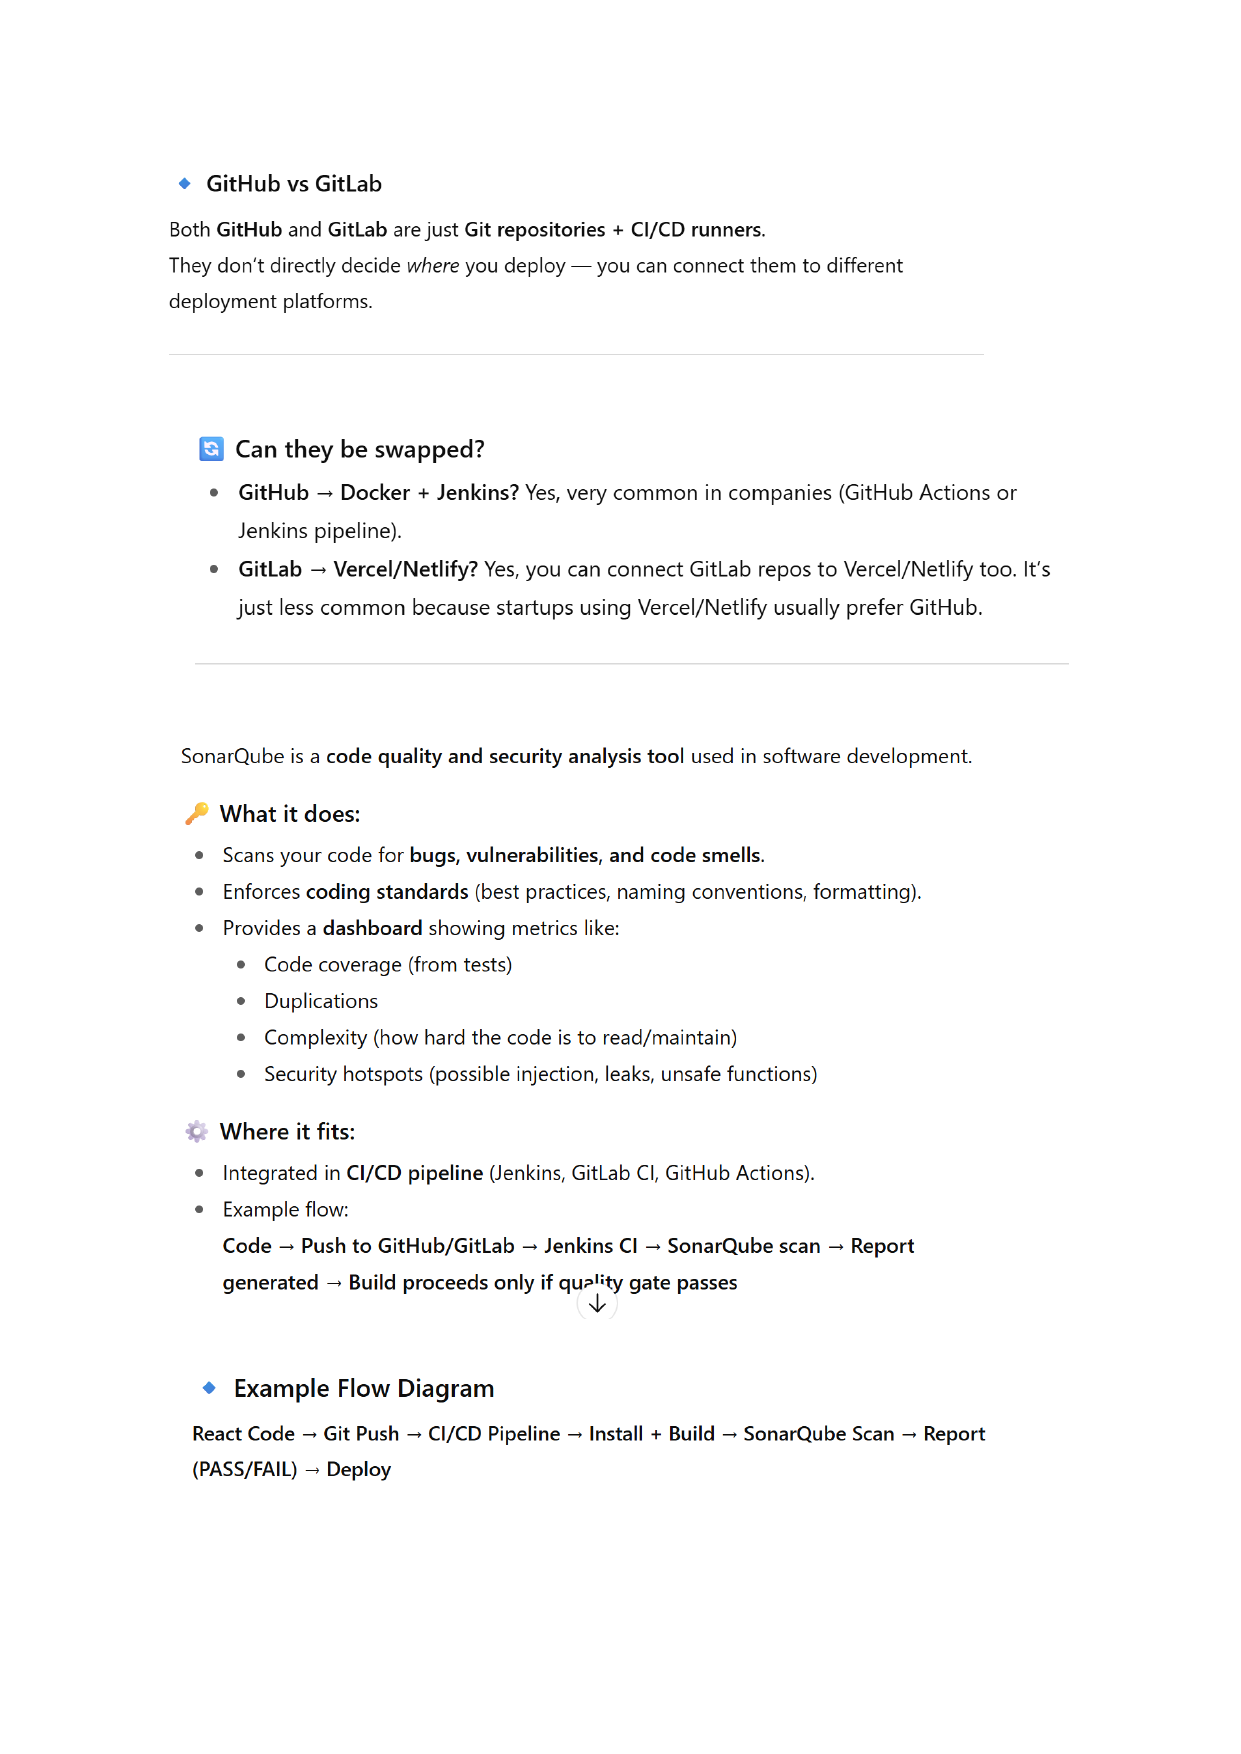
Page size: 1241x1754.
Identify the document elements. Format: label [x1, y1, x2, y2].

picture [150, 720, 1091, 1319]
picture [150, 150, 1091, 381]
picture [150, 1340, 1091, 1521]
picture [150, 402, 1091, 699]
